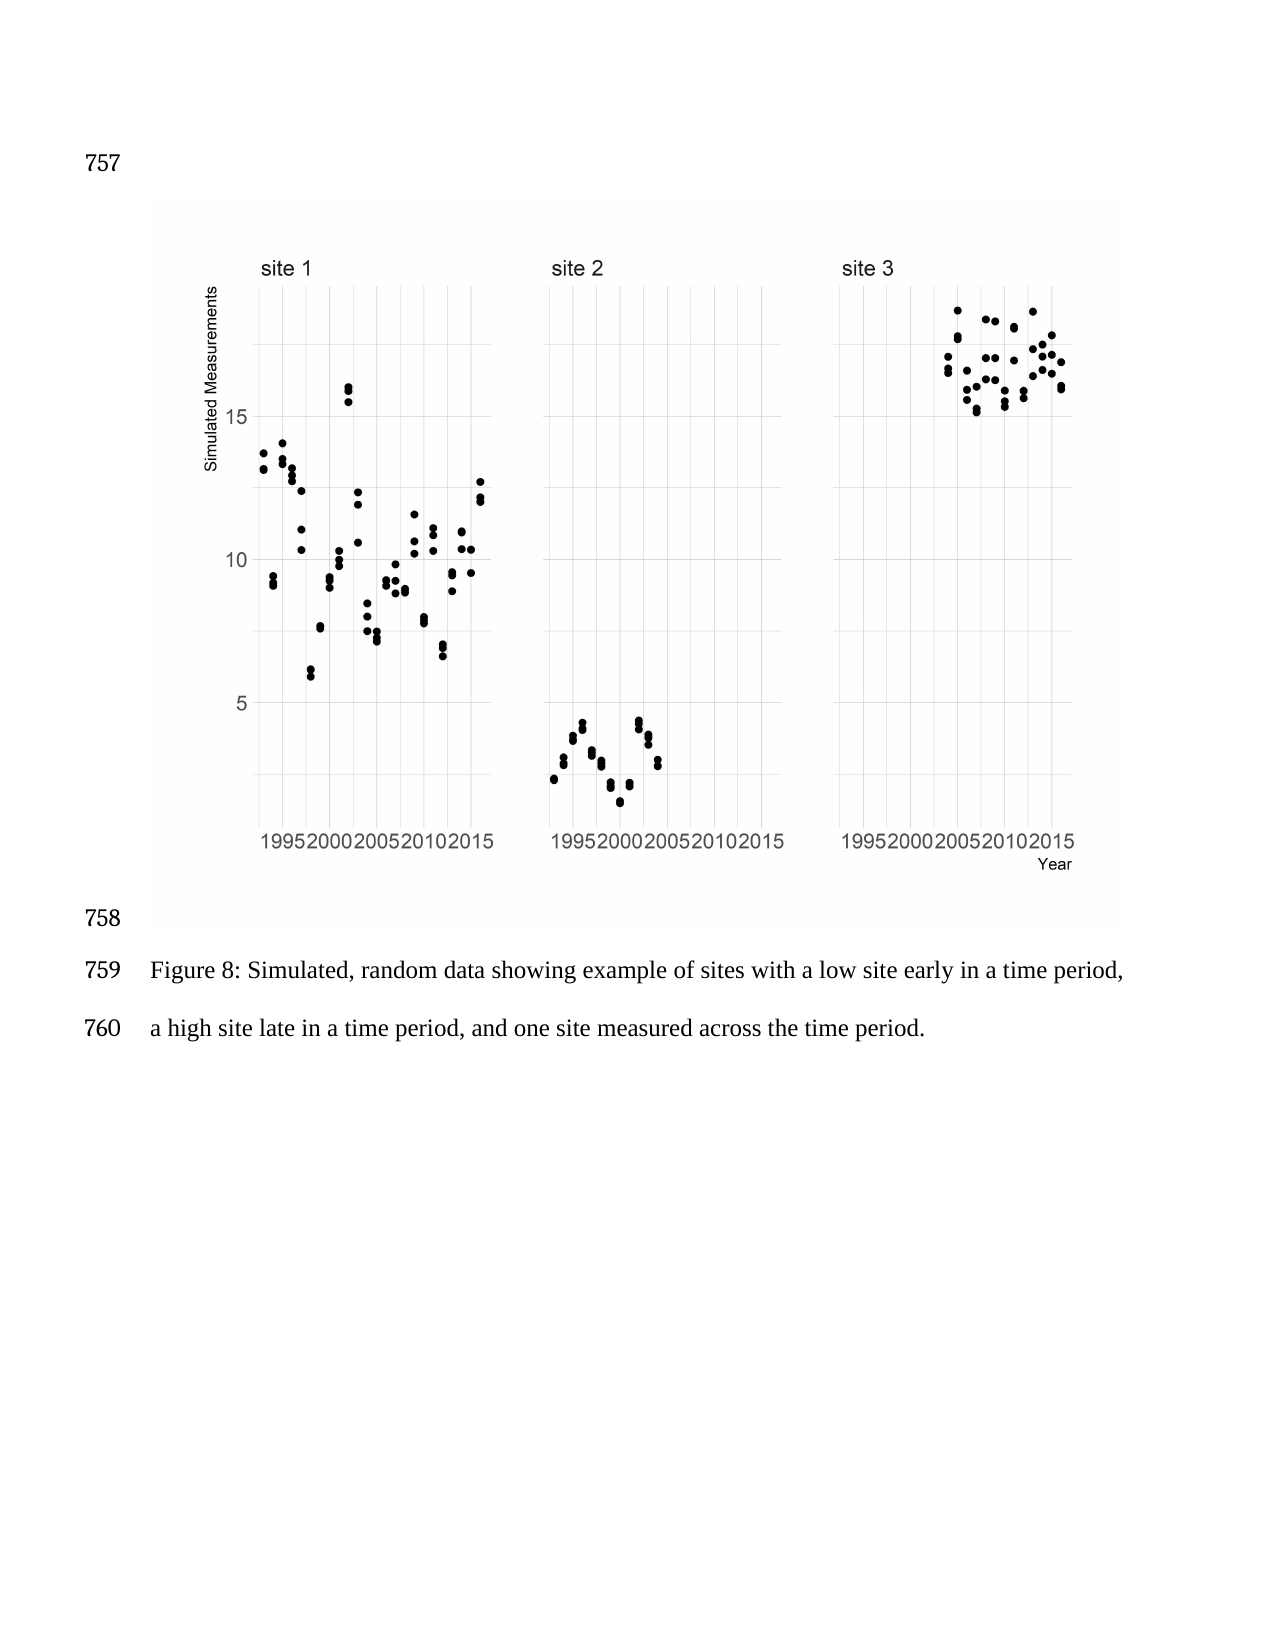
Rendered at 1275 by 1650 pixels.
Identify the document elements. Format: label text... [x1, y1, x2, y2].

text Figure 8: Simulated, random data showing example of sites with a low site early in a time period, a high site late in a time period, and one site measured across the time period. [150, 927, 1125, 1041]
picture [150, 195, 1125, 927]
